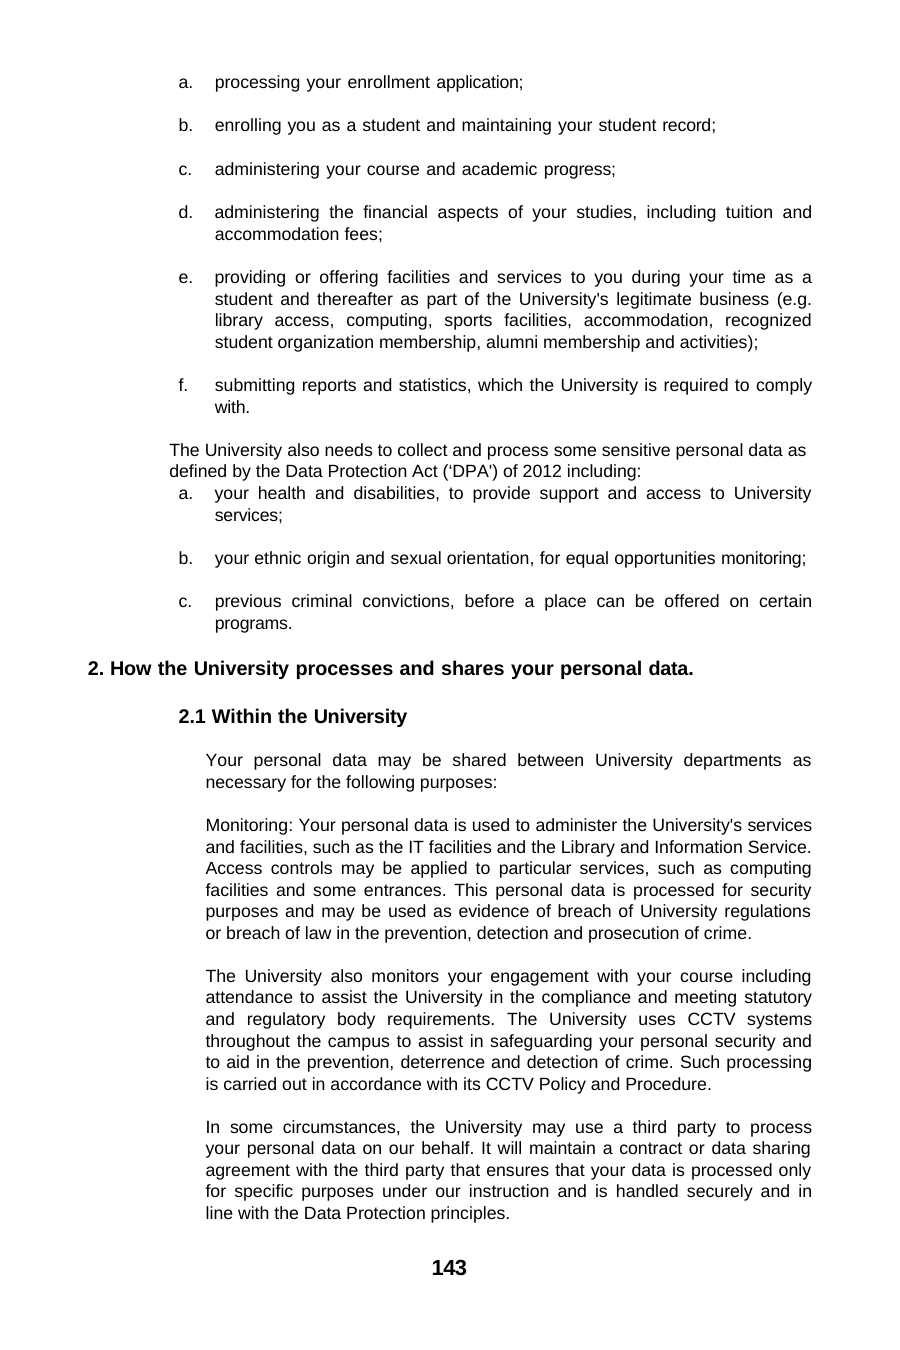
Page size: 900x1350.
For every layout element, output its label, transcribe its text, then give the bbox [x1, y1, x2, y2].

subtitle How the University processes and shares your personal data. [88, 656, 846, 679]
list Within the University [178, 704, 846, 727]
list processing your enrollment application; [178, 72, 846, 92]
list enrolling you as a student and maintaining your student record; [178, 115, 846, 136]
list your ethnic origin and sexual orientation, for equal opportunities monitoring; [178, 548, 846, 568]
text Your personal data may be shared between University departments as necessary for the following purposes: [205, 750, 812, 792]
list providing or offering facilities and services to you during your time as a student and thereafter as part of the University's legitimate business (e.g. library access, computing, sports facilities, accommodation, recognized student organization membership, alumni membership and activities); [178, 267, 812, 352]
text The University also monitors your engagement with your course including attendance to assist the University in the compliance and meeting statutory and regulatory body requirements. The University uses CCTV systems throughout the campus to assist in safeguarding your personal security and to aid in the prevention, deterrence and detection of crime. Such processing is carried out in accordance with its CCTV Policy and Procedure. [205, 966, 812, 1094]
list administering your course and academic progress; [178, 159, 846, 179]
text In some circumstances, the University may use a third party to process your personal data on our behalf. It will maintain a contract or data sharing agreement with the third party that ensures that your data is processed only for specific purposes under our instruction and is handled securely and in line with the Data Protection principles. [205, 1116, 812, 1223]
list your health and disabilities, to provide support and access to University services; [178, 483, 812, 525]
list administering the financial aspects of your studies, including tuition and accommodation fees; [178, 202, 812, 244]
text The University also needs to collect and process some sensitive personal data as defined by the Data Protection Act (‘DPA') of 2012 including: [169, 440, 846, 482]
list previous criminal convictions, before a place can be offered on certain programs. [178, 591, 812, 633]
text Monitoring: Your personal data is used to administer the University's services and facilities, such as the IT facilities and the Library and Information Service. Access controls may be applied to particular services, such as computing facilities and some entrances. This personal data is processed for security purposes and may be used as evidence of breach of University regulations or breach of law in the prevention, detection and prosecution of crime. [205, 815, 812, 943]
list submitting reports and statistics, which the University is required to comply with. [178, 375, 812, 417]
